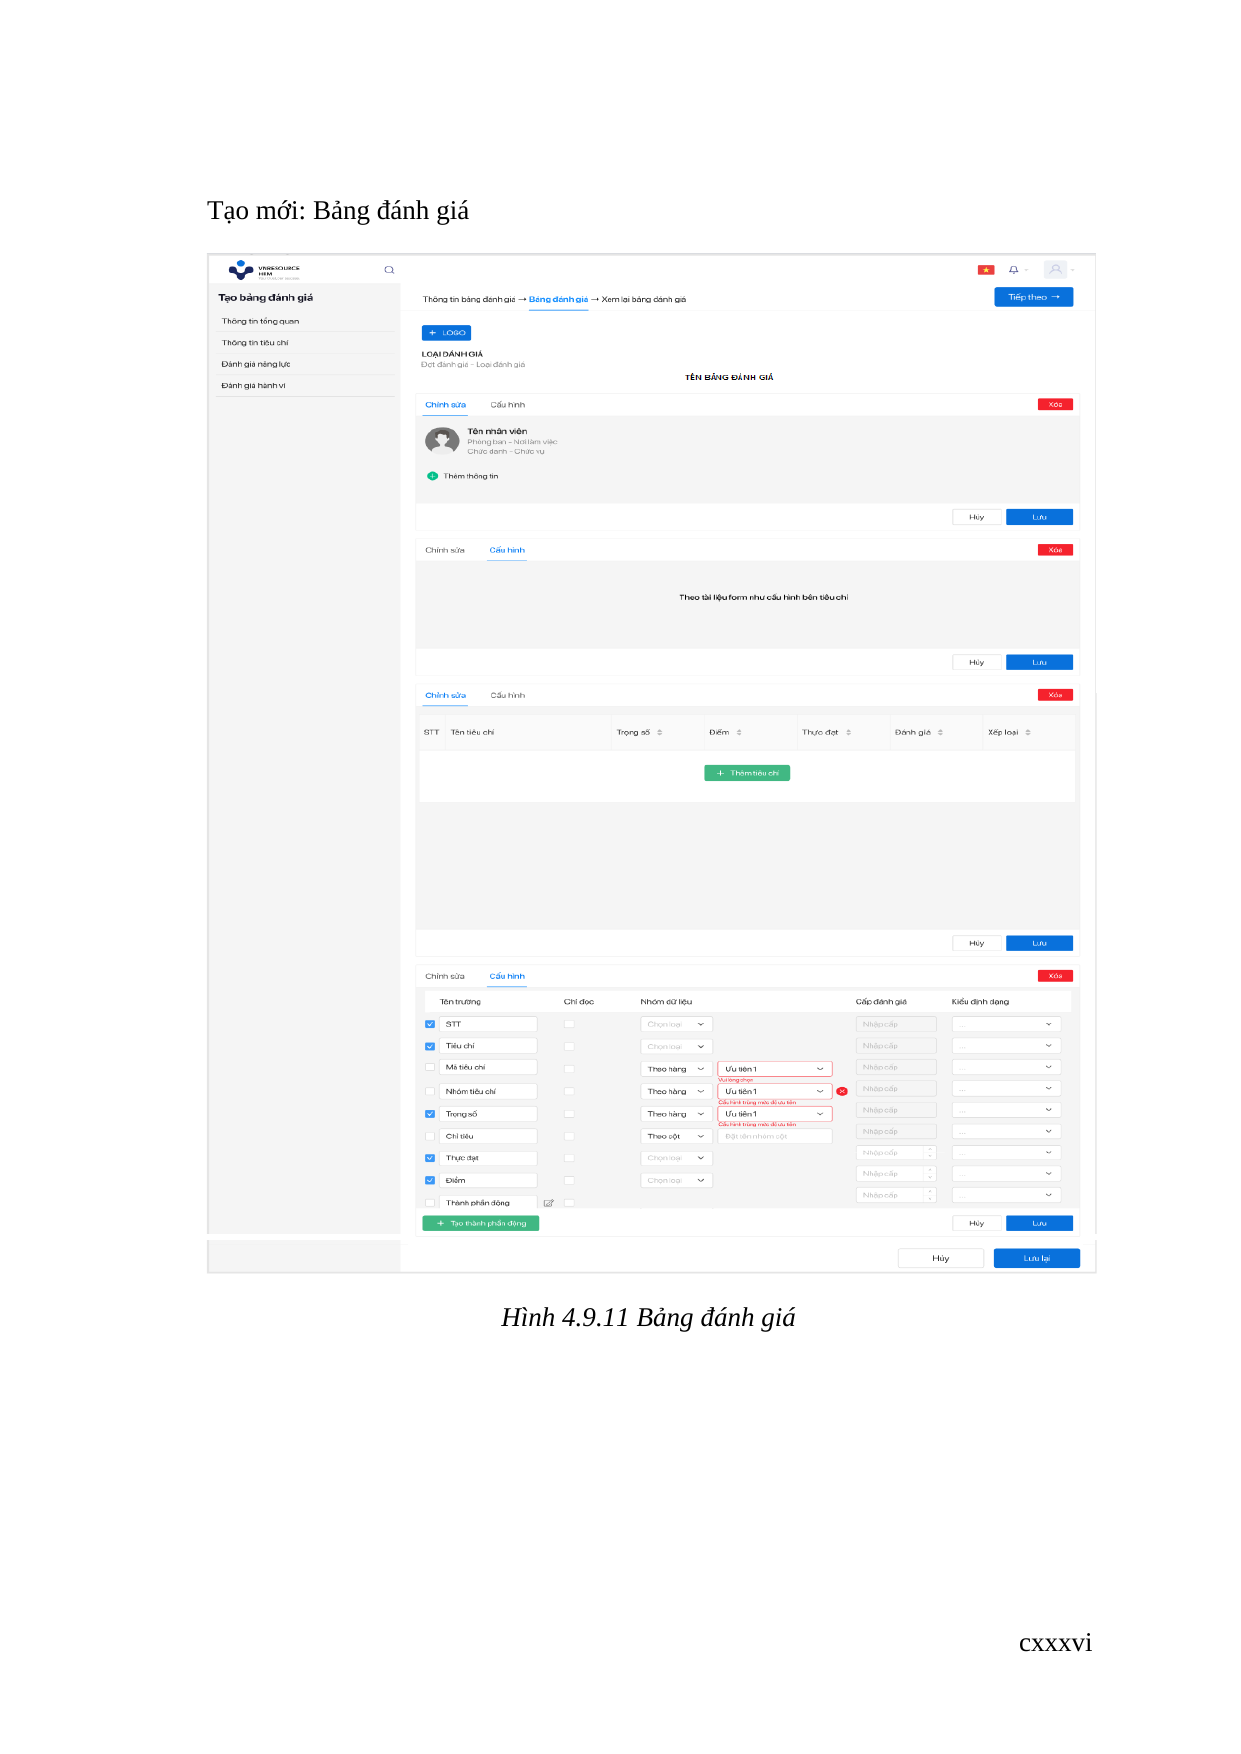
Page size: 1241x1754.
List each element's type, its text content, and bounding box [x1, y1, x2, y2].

picture [206, 253, 1097, 1274]
text Tạo mới: Bảng đánh giá [207, 194, 1092, 226]
text Hình 4.9.11 Bảng đánh giá [207, 1301, 1092, 1333]
